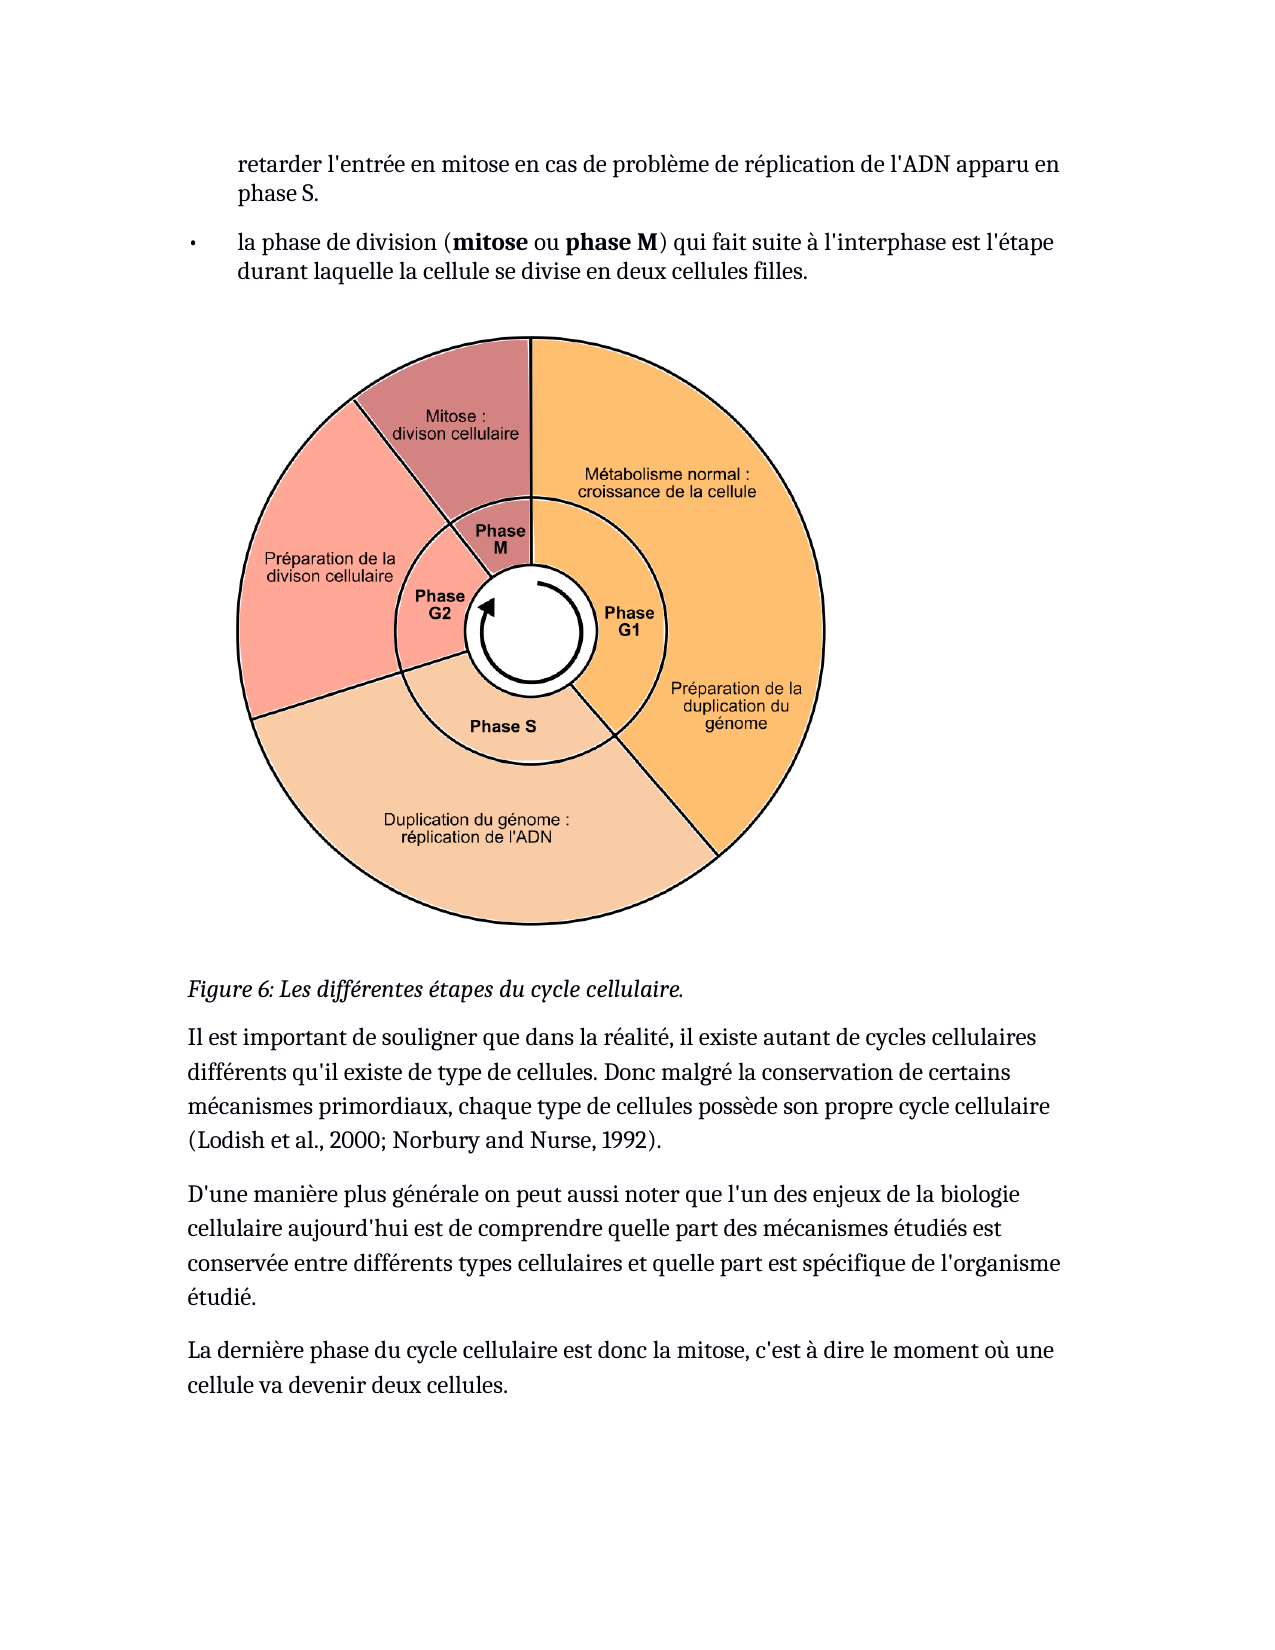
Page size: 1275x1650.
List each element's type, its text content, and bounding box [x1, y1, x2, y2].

text Il est important de souligner que dans la réalité, il existe autant de cycles cellulaires différents qu'il existe de type de cellules. Donc malgré la conservation de certains mécanismes primordiaux, chaque type de cellules possède son propre cycle cellulaire (Lodish et al., 2000; Norbury and Nurse, 1992). [187, 1023, 1087, 1155]
text Figure 6: Les différentes étapes du cycle cellulaire. [187, 975, 1087, 1004]
text La dernière phase du cycle cellulaire est donc la mitose, c'est à dire le moment où une cellule va devenir deux cellules. [187, 1336, 1087, 1399]
list la phase de division (mitose ou phase M) qui fait suite à l'interphase est l'étape durant laquelle la cellule se divise en deux cellules filles. [187, 228, 1087, 286]
text D'une manière plus générale on peut aussi noter que l'un des enjeux de la biologie cellulaire aujourd'hui est de comprendre quelle part des mécanismes étudiés est conservée entre différents types cellulaires et quelle part est spécifique de l'organisme étudié. [187, 1179, 1087, 1312]
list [187, 150, 1087, 207]
picture [206, 306, 855, 955]
